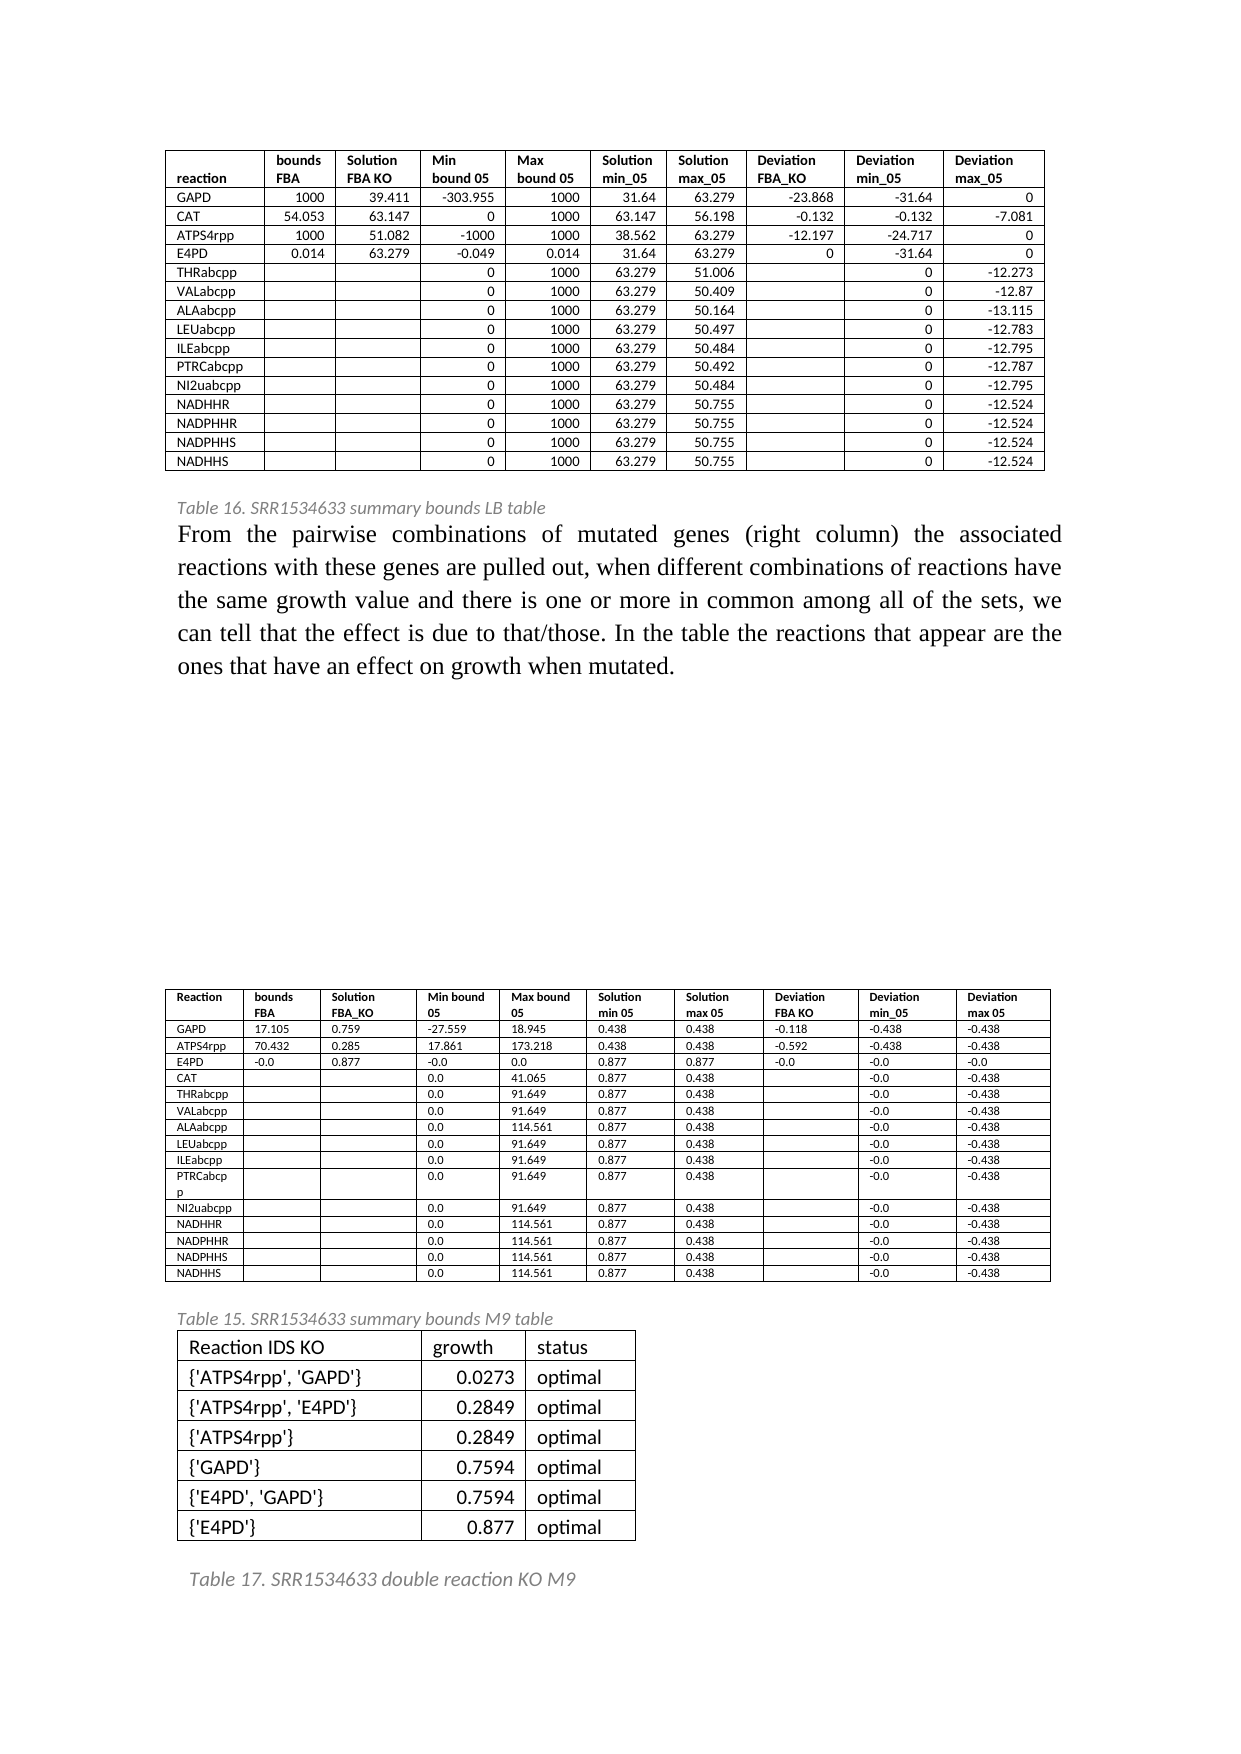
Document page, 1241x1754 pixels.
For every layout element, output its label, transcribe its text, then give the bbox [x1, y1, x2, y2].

table_cell {'ATPS4rpp'} [178, 1421, 421, 1450]
table_cell 91.649 [500, 1136, 586, 1151]
table_cell 0 [845, 264, 943, 281]
table_cell [747, 264, 844, 281]
table_cell [747, 320, 844, 338]
table_cell 0.877 [587, 1087, 674, 1102]
table_cell 0 [944, 188, 1044, 206]
table_cell 63.279 [591, 282, 666, 300]
table_cell 0.438 [675, 1087, 763, 1102]
table_cell 0.877 [587, 1136, 674, 1151]
table_cell 50.497 [667, 320, 746, 338]
table_cell 63.279 [336, 245, 420, 262]
table_header Deviation max_05 [944, 151, 1044, 187]
table_cell -12.524 [944, 395, 1044, 413]
table_header Solution FBA KO [336, 151, 420, 187]
table_cell 63.147 [336, 207, 420, 225]
table_cell -0.0 [859, 1070, 956, 1086]
table_cell [747, 301, 844, 319]
table_cell 54.053 [265, 207, 335, 225]
table_cell [321, 1087, 416, 1102]
table_cell -0.132 [747, 207, 844, 225]
table_cell -0.438 [957, 1152, 1050, 1167]
table_cell 1000 [506, 188, 590, 206]
table_cell 51.006 [667, 264, 746, 281]
table_cell optimal [526, 1361, 635, 1390]
table_cell 1000 [506, 320, 590, 338]
table_cell 0.438 [675, 1038, 763, 1053]
table_cell LEUabcpp [166, 320, 264, 338]
table_cell -12.197 [747, 226, 844, 243]
table_cell -0.0 [859, 1087, 956, 1102]
table_cell -0.438 [957, 1120, 1050, 1135]
table_cell 41.065 [500, 1070, 586, 1086]
table_cell 0 [747, 245, 844, 262]
table_cell [321, 1217, 416, 1232]
table_cell [747, 414, 844, 432]
table_cell 56.198 [667, 207, 746, 225]
table_cell 0.0 [417, 1136, 499, 1151]
table_cell -24.717 [845, 226, 943, 243]
table_cell [764, 1070, 858, 1086]
table_header Solution max_05 [667, 151, 746, 187]
table_cell -23.868 [747, 188, 844, 206]
table_cell -12.787 [944, 358, 1044, 376]
table_cell 0.0 [417, 1169, 499, 1199]
table_cell 50.484 [667, 339, 746, 357]
table_cell 0 [845, 282, 943, 300]
table_cell ALAabcpp [166, 301, 264, 319]
table_cell CAT [166, 207, 264, 225]
table_cell [747, 433, 844, 451]
table_cell NADHHR [166, 1217, 243, 1232]
table_cell ALAabcpp [166, 1120, 243, 1135]
table_cell -0.0 [859, 1217, 956, 1232]
table_cell NADHHS [166, 452, 264, 470]
table_cell 1000 [506, 282, 590, 300]
table_cell 114.561 [500, 1120, 586, 1135]
table_cell 0.0 [417, 1266, 499, 1281]
table_cell -0.438 [957, 1200, 1050, 1216]
table_cell 1000 [265, 226, 335, 243]
table_cell -0.438 [957, 1233, 1050, 1248]
table_cell {'E4PD'} [178, 1511, 421, 1540]
table_header growth [422, 1331, 525, 1360]
table_cell [764, 1249, 858, 1264]
table_cell NADHHR [166, 395, 264, 413]
table_cell [336, 339, 420, 357]
table_cell 0.438 [675, 1136, 763, 1151]
table_cell [244, 1070, 320, 1086]
table_header Deviation min_05 [845, 151, 943, 187]
table_cell 114.561 [500, 1233, 586, 1248]
table_cell -27.559 [417, 1021, 499, 1037]
table_cell {'ATPS4rpp', 'GAPD'} [178, 1361, 421, 1390]
table_header Deviation max 05 [957, 990, 1050, 1020]
table_header Max bound 05 [500, 990, 586, 1020]
table_cell -0.0 [417, 1054, 499, 1069]
table_cell 63.279 [591, 339, 666, 357]
table_cell 17.105 [244, 1021, 320, 1037]
table_cell [244, 1217, 320, 1232]
table_cell [764, 1200, 858, 1216]
table_cell 1000 [506, 414, 590, 432]
table_cell 63.279 [591, 414, 666, 432]
table_cell 0.877 [587, 1266, 674, 1281]
table_cell {'GAPD'} [178, 1451, 421, 1480]
table_cell 114.561 [500, 1266, 586, 1281]
table_cell [336, 414, 420, 432]
table_cell 0.438 [587, 1038, 674, 1053]
table_header bounds FBA [244, 990, 320, 1020]
table_cell 0.877 [587, 1054, 674, 1069]
table_header Deviation FBA KO [764, 990, 858, 1020]
table_cell [764, 1120, 858, 1135]
table_cell 39.411 [336, 188, 420, 206]
table_cell 0.877 [587, 1249, 674, 1264]
table_cell optimal [526, 1481, 635, 1510]
table_cell 0.0273 [422, 1361, 525, 1390]
table_cell 63.279 [591, 264, 666, 281]
table_header Solution min_05 [591, 151, 666, 187]
table_cell 0.0 [417, 1200, 499, 1216]
table_header bounds FBA [265, 151, 335, 187]
table_cell E4PD [166, 245, 264, 262]
table_cell NI2uabcpp [166, 1200, 243, 1216]
table_cell 0.877 [321, 1054, 416, 1069]
table_cell 0 [845, 358, 943, 376]
table_cell [747, 377, 844, 394]
table_cell 0.0 [417, 1152, 499, 1167]
table_cell [764, 1136, 858, 1151]
table_cell -12.524 [944, 433, 1044, 451]
table_header Deviation FBA_KO [747, 151, 844, 187]
table_cell 0.014 [265, 245, 335, 262]
table_cell [764, 1233, 858, 1248]
table_cell {'ATPS4rpp', 'E4PD'} [178, 1391, 421, 1420]
table_cell 0.438 [675, 1103, 763, 1118]
table_cell 0.438 [587, 1021, 674, 1037]
table_cell [336, 433, 420, 451]
table_cell 0.0 [417, 1233, 499, 1248]
table_cell 0 [944, 226, 1044, 243]
table_cell 0 [421, 301, 505, 319]
table_cell [336, 358, 420, 376]
table_cell [336, 395, 420, 413]
table_cell [747, 339, 844, 357]
table_cell THRabcpp [166, 1087, 243, 1102]
table_cell 1000 [506, 264, 590, 281]
table_cell VALabcpp [166, 1103, 243, 1118]
table_cell 0 [845, 452, 943, 470]
table_cell -0.0 [859, 1169, 956, 1199]
table_cell optimal [526, 1451, 635, 1480]
table_cell 63.279 [667, 226, 746, 243]
table_cell NADPHHR [166, 414, 264, 432]
table_cell 0 [421, 433, 505, 451]
table_cell -0.0 [859, 1136, 956, 1151]
table_cell -0.438 [859, 1038, 956, 1053]
table_cell 0.438 [675, 1233, 763, 1248]
table_cell [321, 1266, 416, 1281]
table_cell 0 [421, 452, 505, 470]
table_cell 0 [421, 414, 505, 432]
table_cell 63.279 [591, 301, 666, 319]
table_cell 0 [421, 395, 505, 413]
table_cell 0.438 [675, 1070, 763, 1086]
table_cell -0.438 [957, 1136, 1050, 1151]
table_cell 0.438 [675, 1169, 763, 1199]
table_cell -31.64 [845, 188, 943, 206]
table_cell -0.0 [859, 1233, 956, 1248]
table_cell [265, 414, 335, 432]
table_cell 0 [845, 301, 943, 319]
table_cell Table 15. SRR1534633 summary bounds M9 table [165, 1282, 1050, 1330]
table_cell [244, 1266, 320, 1281]
table_cell 0.877 [587, 1070, 674, 1086]
table_cell 91.649 [500, 1169, 586, 1199]
table_cell 91.649 [500, 1103, 586, 1118]
table_cell 1000 [506, 207, 590, 225]
table_cell [321, 1249, 416, 1264]
table_cell 0.7594 [422, 1451, 525, 1480]
table_cell 114.561 [500, 1217, 586, 1232]
table_header Deviation min_05 [859, 990, 956, 1020]
table_cell 50.755 [667, 433, 746, 451]
table_cell 0 [845, 339, 943, 357]
table_cell [244, 1103, 320, 1118]
table_cell Table 16. SRR1534633 summary bounds LB table [165, 471, 1044, 519]
table_cell 0.0 [417, 1120, 499, 1135]
table_cell 0.2849 [422, 1421, 525, 1450]
table_cell 1000 [506, 395, 590, 413]
table_cell -0.0 [859, 1054, 956, 1069]
table_cell -12.273 [944, 264, 1044, 281]
table_cell 63.279 [591, 358, 666, 376]
table_cell -0.0 [859, 1266, 956, 1281]
table_cell -0.118 [764, 1021, 858, 1037]
table_cell -0.438 [957, 1038, 1050, 1053]
table_cell NADHHS [166, 1266, 243, 1281]
table_cell 0 [845, 395, 943, 413]
table_cell 0.438 [675, 1021, 763, 1037]
table_cell -7.081 [944, 207, 1044, 225]
table_cell -12.524 [944, 414, 1044, 432]
table_cell 31.64 [591, 188, 666, 206]
table_cell 31.64 [591, 245, 666, 262]
table_cell 0.0 [500, 1054, 586, 1069]
table_cell 0.877 [587, 1152, 674, 1167]
table_cell 1000 [506, 339, 590, 357]
table_cell [244, 1200, 320, 1216]
table_cell [265, 320, 335, 338]
table_cell LEUabcpp [166, 1136, 243, 1151]
table_cell 0 [421, 282, 505, 300]
table_cell 173.218 [500, 1038, 586, 1053]
table_cell 91.649 [500, 1200, 586, 1216]
table_cell 50.164 [667, 301, 746, 319]
table_cell [265, 377, 335, 394]
table_cell PTRCabcpp [166, 358, 264, 376]
table_cell -12.783 [944, 320, 1044, 338]
table_cell 0.7594 [422, 1481, 525, 1510]
table_cell 50.484 [667, 377, 746, 394]
table_cell VALabcpp [166, 282, 264, 300]
table_cell [336, 264, 420, 281]
table_cell 0 [845, 433, 943, 451]
table_cell PTRCabcpp [166, 1169, 243, 1199]
table_cell 0 [845, 320, 943, 338]
table_cell [321, 1070, 416, 1086]
table_cell -0.438 [957, 1169, 1050, 1199]
table_header Max bound 05 [506, 151, 590, 187]
table_cell [265, 358, 335, 376]
table_cell 0.759 [321, 1021, 416, 1037]
table_cell 0 [421, 339, 505, 357]
table_cell [336, 320, 420, 338]
table_cell 0.014 [506, 245, 590, 262]
table_cell -0.0 [859, 1120, 956, 1135]
table_header Min bound 05 [421, 151, 505, 187]
table_cell -12.795 [944, 339, 1044, 357]
table_cell [764, 1087, 858, 1102]
table_cell -12.795 [944, 377, 1044, 394]
table_cell -0.132 [845, 207, 943, 225]
table_cell [265, 452, 335, 470]
table_cell 63.279 [667, 245, 746, 262]
table_cell 1000 [506, 377, 590, 394]
table_cell -0.0 [244, 1054, 320, 1069]
table_cell [265, 264, 335, 281]
table_cell [265, 339, 335, 357]
table_cell 0.877 [587, 1120, 674, 1135]
table_cell GAPD [166, 188, 264, 206]
table_cell [764, 1103, 858, 1118]
table_cell -0.438 [957, 1103, 1050, 1118]
table_cell -0.0 [859, 1249, 956, 1264]
table_cell -0.0 [859, 1152, 956, 1167]
table_cell ILEabcpp [166, 339, 264, 357]
table_cell [265, 301, 335, 319]
table_cell 0.877 [422, 1511, 525, 1540]
table_cell [244, 1136, 320, 1151]
table_cell [321, 1103, 416, 1118]
table_cell -0.0 [859, 1200, 956, 1216]
table_cell 0.0 [417, 1087, 499, 1102]
table_cell 0.0 [417, 1217, 499, 1232]
table_cell [265, 433, 335, 451]
table_header Solution max 05 [675, 990, 763, 1020]
table_cell [336, 282, 420, 300]
table_header Min bound 05 [417, 990, 499, 1020]
table_cell [764, 1152, 858, 1167]
table_cell 0 [421, 207, 505, 225]
table_cell 0.877 [587, 1233, 674, 1248]
table_cell -13.115 [944, 301, 1044, 319]
text From the pairwise combinations of mutated genes (right column) the associated reactions with these genes are pulled out, when different combinations of reactions have the same growth value and there is one or more in common among all of the sets, we can tell that the effect is due to that/those. In the table the reactions that appear are the ones that have an effect on growth when mutated. [177, 148, 1063, 679]
table_cell 0 [421, 377, 505, 394]
table_cell [764, 1266, 858, 1281]
table_cell -0.0 [859, 1103, 956, 1118]
table_cell 0.877 [675, 1054, 763, 1069]
table_cell 70.432 [244, 1038, 320, 1053]
table_cell 0.0 [417, 1070, 499, 1086]
table_cell [244, 1249, 320, 1264]
table_cell [321, 1120, 416, 1135]
table_cell CAT [166, 1070, 243, 1086]
table_cell 50.409 [667, 282, 746, 300]
table_cell 1000 [506, 301, 590, 319]
table_cell -0.438 [859, 1021, 956, 1037]
table_cell -303.955 [421, 188, 505, 206]
table_cell 0.877 [587, 1169, 674, 1199]
table_header Solution FBA_KO [321, 990, 416, 1020]
table_cell ATPS4rpp [166, 1038, 243, 1053]
table_cell 0.877 [587, 1103, 674, 1118]
table_cell 63.279 [591, 377, 666, 394]
table_cell [336, 301, 420, 319]
table_cell 0.438 [675, 1266, 763, 1281]
table_cell 0 [845, 414, 943, 432]
table_header reaction [166, 151, 264, 187]
table_cell [321, 1152, 416, 1167]
table_cell optimal [526, 1511, 635, 1540]
table_cell optimal [526, 1391, 635, 1420]
table_cell 0 [845, 377, 943, 394]
table_cell 63.279 [591, 320, 666, 338]
table_cell -0.049 [421, 245, 505, 262]
table_cell [321, 1233, 416, 1248]
table_cell 0.0 [417, 1249, 499, 1264]
table_cell 0.438 [675, 1249, 763, 1264]
table_cell [747, 358, 844, 376]
table_cell [265, 395, 335, 413]
table_cell [764, 1169, 858, 1199]
table_cell 0 [421, 264, 505, 281]
table_cell -31.64 [845, 245, 943, 262]
table_cell 0 [421, 320, 505, 338]
table_cell 1000 [265, 188, 335, 206]
table_cell [747, 395, 844, 413]
table_header Solution min 05 [587, 990, 674, 1020]
table_cell 114.561 [500, 1249, 586, 1264]
table_header status [526, 1331, 635, 1360]
table_cell -0.438 [957, 1249, 1050, 1264]
table_cell 50.755 [667, 452, 746, 470]
table_cell 1000 [506, 358, 590, 376]
table_cell E4PD [166, 1054, 243, 1069]
table_cell [244, 1169, 320, 1199]
table_cell -12.87 [944, 282, 1044, 300]
table_cell 50.492 [667, 358, 746, 376]
table_cell -0.0 [957, 1054, 1050, 1069]
table_cell 0.877 [587, 1200, 674, 1216]
table_cell -0.438 [957, 1070, 1050, 1086]
table_cell 0.438 [675, 1120, 763, 1135]
table_cell ATPS4rpp [166, 226, 264, 243]
table_cell [321, 1169, 416, 1199]
table_cell [321, 1200, 416, 1216]
table_cell 0 [421, 358, 505, 376]
table_cell {'E4PD', 'GAPD'} [178, 1481, 421, 1510]
table_header Reaction IDS KO [178, 1331, 421, 1360]
table_cell [747, 282, 844, 300]
table_cell NADPHHR [166, 1233, 243, 1248]
table_cell 38.562 [591, 226, 666, 243]
table_cell ILEabcpp [166, 1152, 243, 1167]
table_cell 50.755 [667, 395, 746, 413]
table_cell -0.438 [957, 1266, 1050, 1281]
table_cell 50.755 [667, 414, 746, 432]
table_cell 0.438 [675, 1217, 763, 1232]
table_cell NI2uabcpp [166, 377, 264, 394]
table_cell 1000 [506, 226, 590, 243]
table_cell 0 [944, 245, 1044, 262]
table_cell optimal [526, 1421, 635, 1450]
table_cell [747, 452, 844, 470]
table_cell [244, 1120, 320, 1135]
table_cell 63.279 [591, 452, 666, 470]
table_cell 0.877 [587, 1217, 674, 1232]
table_cell 51.082 [336, 226, 420, 243]
table_header Reaction [166, 990, 243, 1020]
table_cell 0.438 [675, 1152, 763, 1167]
table_cell -0.592 [764, 1038, 858, 1053]
table_cell [244, 1152, 320, 1167]
table_cell 1000 [506, 433, 590, 451]
table_cell NADPHHS [166, 433, 264, 451]
table_cell [265, 282, 335, 300]
table_cell 0.285 [321, 1038, 416, 1053]
table_cell [336, 452, 420, 470]
table_cell 1000 [506, 452, 590, 470]
table_cell GAPD [166, 1021, 243, 1037]
table_cell [764, 1217, 858, 1232]
table_cell 63.279 [591, 433, 666, 451]
table_cell 91.649 [500, 1087, 586, 1102]
table_cell THRabcpp [166, 264, 264, 281]
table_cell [178, 1541, 635, 1591]
table_cell [336, 377, 420, 394]
table_cell 63.279 [591, 395, 666, 413]
table_cell -0.438 [957, 1217, 1050, 1232]
table_cell 0.0 [417, 1103, 499, 1118]
table_cell -1000 [421, 226, 505, 243]
table_cell [244, 1087, 320, 1102]
table_cell -12.524 [944, 452, 1044, 470]
table_cell [244, 1233, 320, 1248]
table_cell 0.438 [675, 1200, 763, 1216]
table_cell [321, 1136, 416, 1151]
table_cell -0.438 [957, 1021, 1050, 1037]
table_cell -0.0 [764, 1054, 858, 1069]
table_cell 17.861 [417, 1038, 499, 1053]
table_cell 0.2849 [422, 1391, 525, 1420]
table_cell 63.147 [591, 207, 666, 225]
table_cell 91.649 [500, 1152, 586, 1167]
table_cell 63.279 [667, 188, 746, 206]
table_cell NADPHHS [166, 1249, 243, 1264]
table_cell 18.945 [500, 1021, 586, 1037]
table_cell -0.438 [957, 1087, 1050, 1102]
